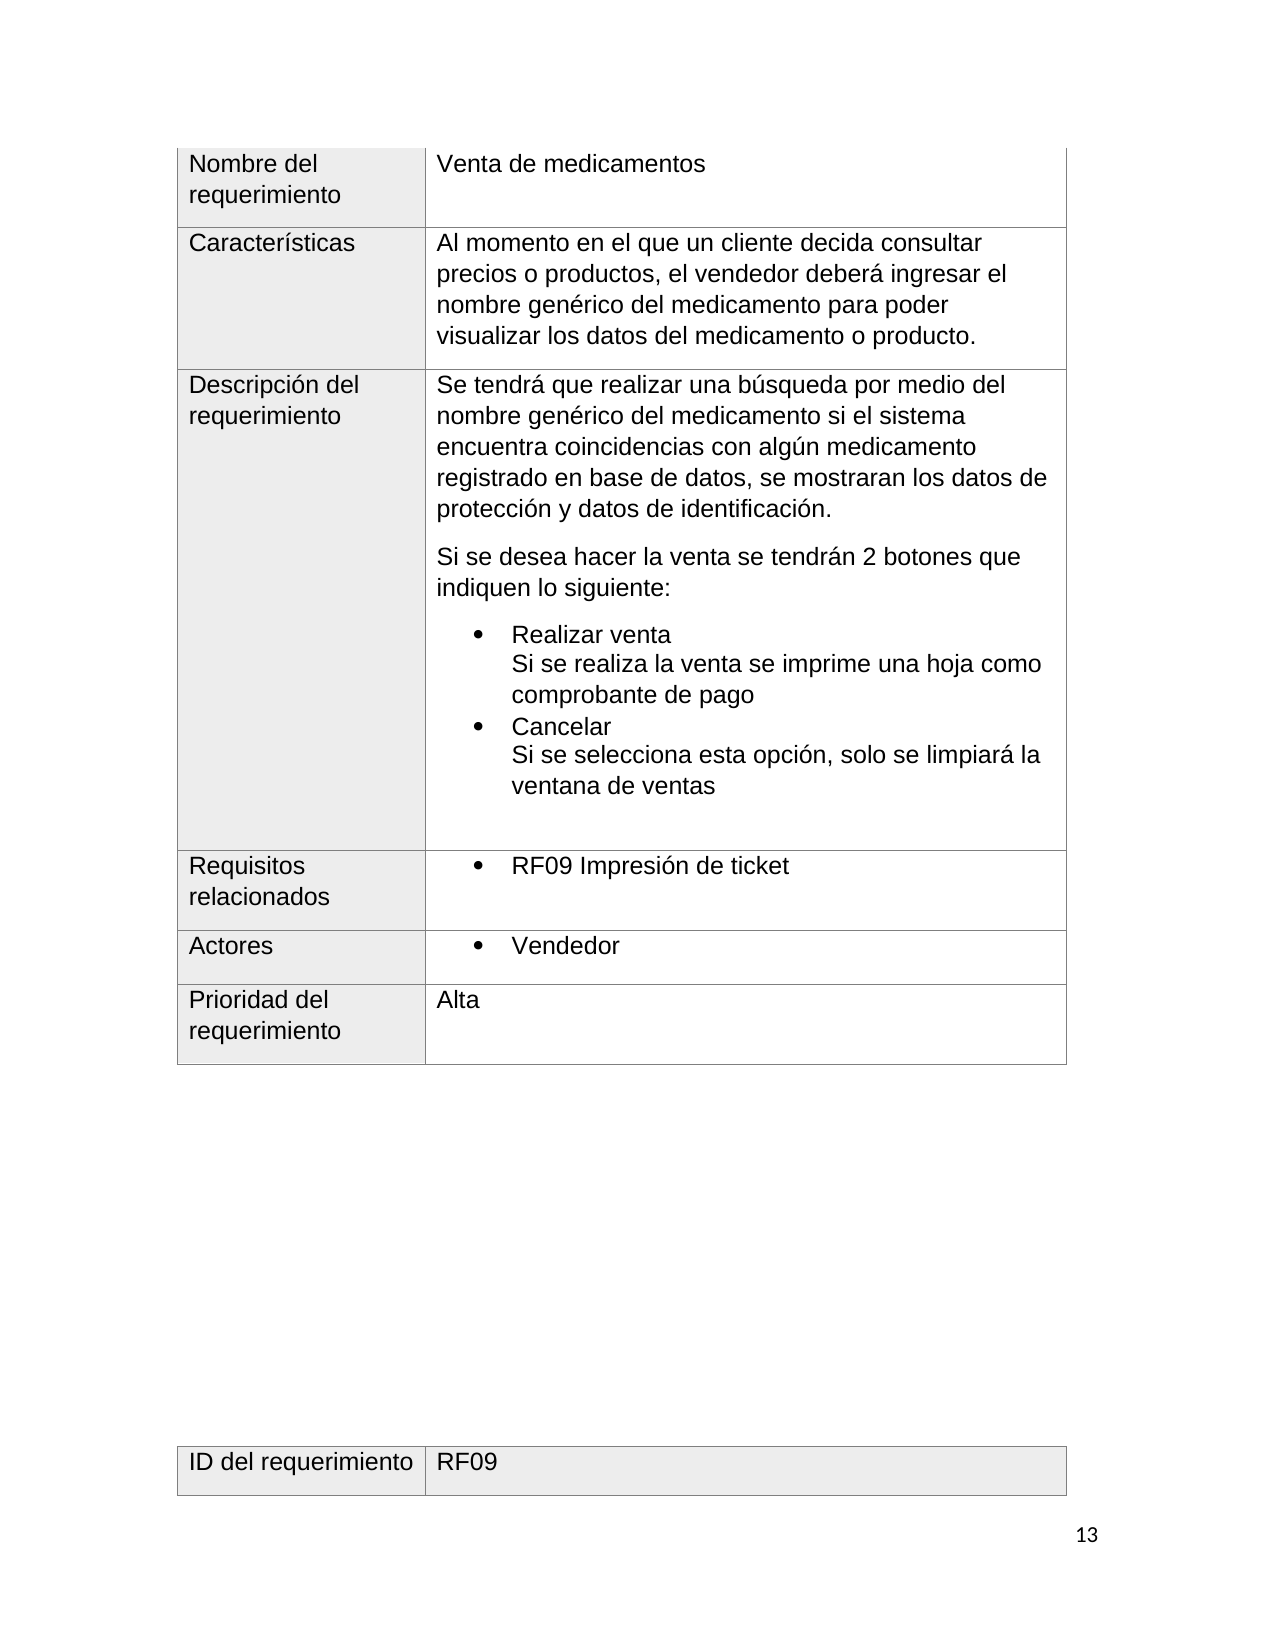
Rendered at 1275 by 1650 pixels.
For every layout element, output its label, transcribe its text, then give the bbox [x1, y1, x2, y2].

table_cell Se tendrá que realizar una búsqueda por medio del nombre genérico del medicamento si el sistema encuentra coincidencias con algún medicamento registrado en base de datos, se mostraran los datos de protección y datos de identificación. Si se desea hacer la venta se tendrán 2 botones que indiquen lo siguiente: Realizar venta Si se realiza la venta se imprime una hoja como comprobante de pago Cancelar Si se selecciona esta opción, solo se limpiará la ventana de ventas [426, 370, 1066, 850]
table_cell Actores [178, 931, 425, 984]
table_cell Al momento en el que un cliente decida consultar precios o productos, el vendedor deberá ingresar el nombre genérico del medicamento para poder visualizar los datos del medicamento o producto. [426, 228, 1066, 369]
table_cell RF09 Impresión de ticket [426, 851, 1066, 930]
table_cell Alta [426, 985, 1066, 1063]
table_cell Prioridad del requerimiento [178, 985, 425, 1063]
table_header RF09 [426, 1447, 1066, 1495]
table_cell Vendedor [426, 931, 1066, 984]
table_header ID del requerimiento [178, 1447, 425, 1495]
table_cell Requisitos relacionados [178, 851, 425, 930]
table_cell Nombre del requerimiento [178, 148, 425, 227]
table_cell Descripción del requerimiento [178, 370, 425, 850]
table_cell Características [178, 228, 425, 369]
table_cell Venta de medicamentos [426, 148, 1066, 227]
